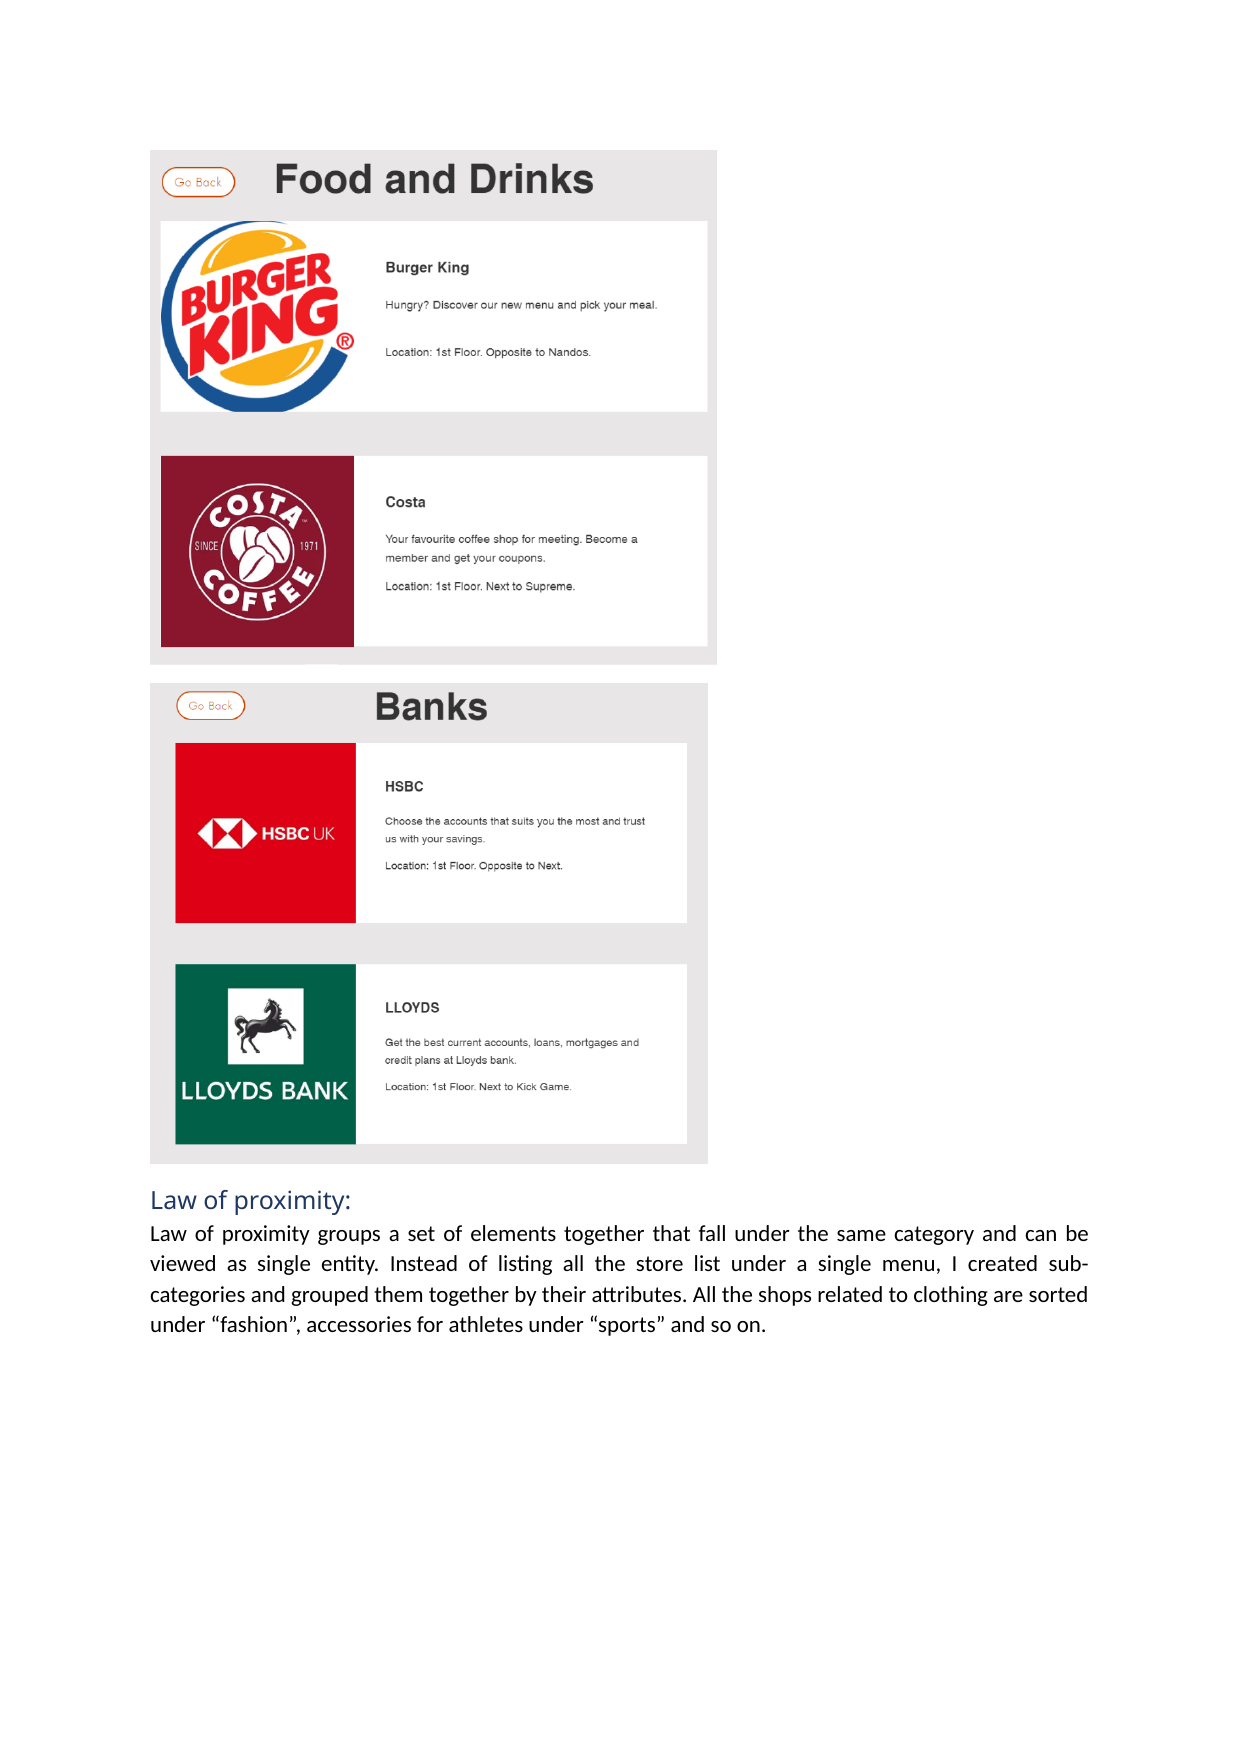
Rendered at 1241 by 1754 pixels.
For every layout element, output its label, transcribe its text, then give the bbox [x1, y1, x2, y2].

picture [150, 683, 708, 1164]
subtitle Law of proximity: [150, 1182, 1090, 1217]
picture [150, 150, 718, 665]
text Law of proximity groups a set of elements together that fall under the same category and can be viewed as single entity. Instead of listing all the store list under a single menu, I created sub-categories and grouped them together by their attributes. All the shops related to clothing are sorted under “fashion”, accessories for athletes under “sports” and so on. [150, 1219, 1090, 1338]
